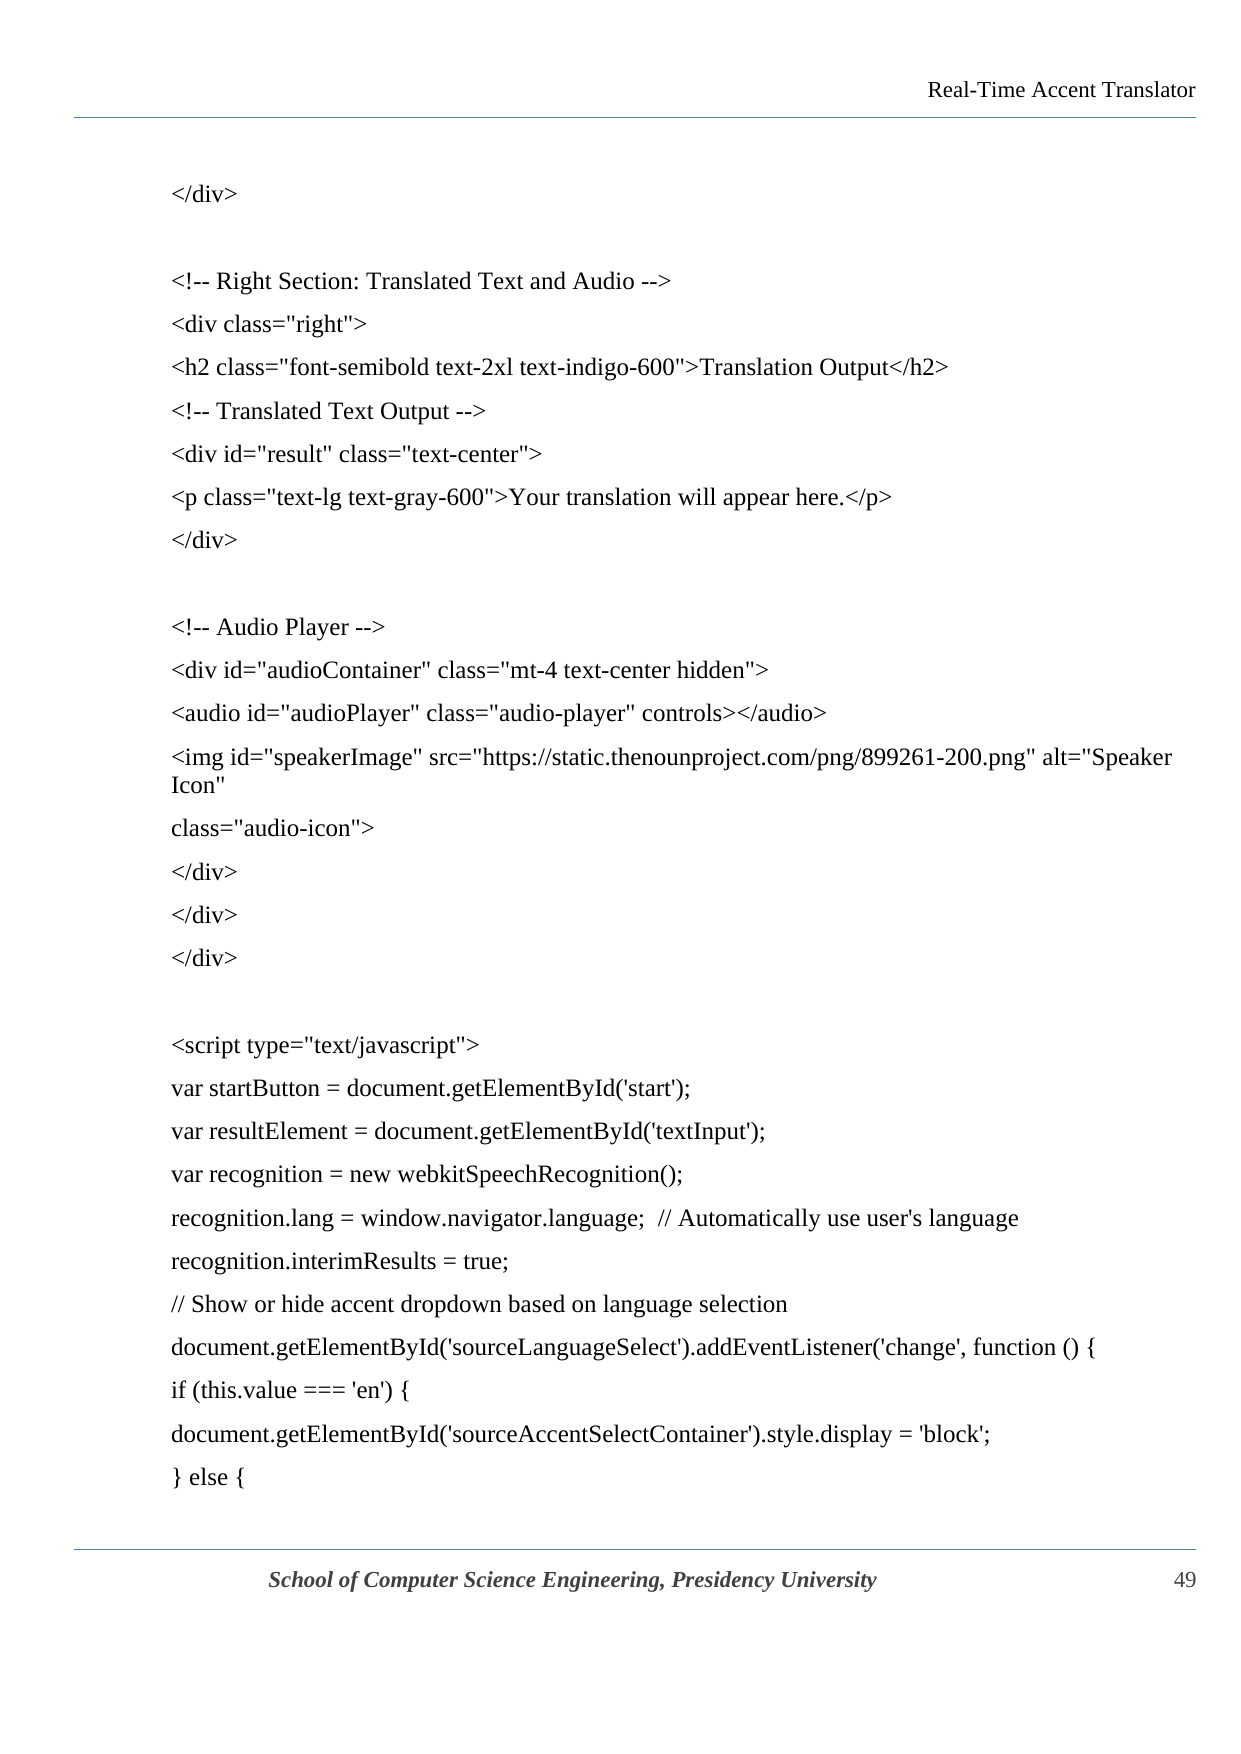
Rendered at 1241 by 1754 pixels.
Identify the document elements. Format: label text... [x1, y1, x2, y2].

text recognition.lang = window.navigator.language; // Automatically use user's language [171, 1203, 1196, 1231]
text <!-- Right Section: Translated Text and Audio --> [171, 266, 1196, 295]
text if (this.value === 'en') { [171, 1376, 1196, 1404]
text </div> [171, 857, 1196, 886]
text } else { [171, 1462, 1196, 1491]
text recognition.interimResults = true; [171, 1246, 1196, 1274]
text <img id="speakerImage" src="https://static.thenounproject.com/png/899261-200.png" alt="Speaker Icon" [171, 742, 1196, 799]
text <audio id="audioPlayer" class="audio-player" controls></audio> [171, 698, 1196, 727]
text </div> [171, 900, 1196, 929]
text <h2 class="font-semibold text-2xl text-indigo-600">Translation Output</h2> [171, 352, 1196, 381]
text <script type="text/javascript"> [171, 1030, 1196, 1058]
text </div> [171, 179, 1196, 208]
text var startButton = document.getElementById('start'); [171, 1073, 1196, 1102]
text <div class="right"> [171, 309, 1196, 338]
text // Show or hide accent dropdown based on language selection [171, 1289, 1196, 1318]
text <p class="text-lg text-gray-600">Your translation will appear here.</p> [171, 482, 1196, 511]
text var recognition = new webkitSpeechRecognition(); [171, 1159, 1196, 1188]
text </div> [171, 943, 1196, 972]
text document.getElementById('sourceAccentSelectContainer').style.display = 'block'; [171, 1419, 1196, 1447]
text class="audio-icon"> [171, 813, 1196, 842]
text <!-- Audio Player --> [171, 612, 1196, 641]
text var resultElement = document.getElementById('textInput'); [171, 1116, 1196, 1145]
text <div id="audioContainer" class="mt-4 text-center hidden"> [171, 655, 1196, 684]
text <div id="result" class="text-center"> [171, 439, 1196, 468]
text <!-- Translated Text Output --> [171, 396, 1196, 424]
text </div> [171, 525, 1196, 554]
text document.getElementById('sourceLanguageSelect').addEventListener('change', function () { [171, 1332, 1196, 1361]
